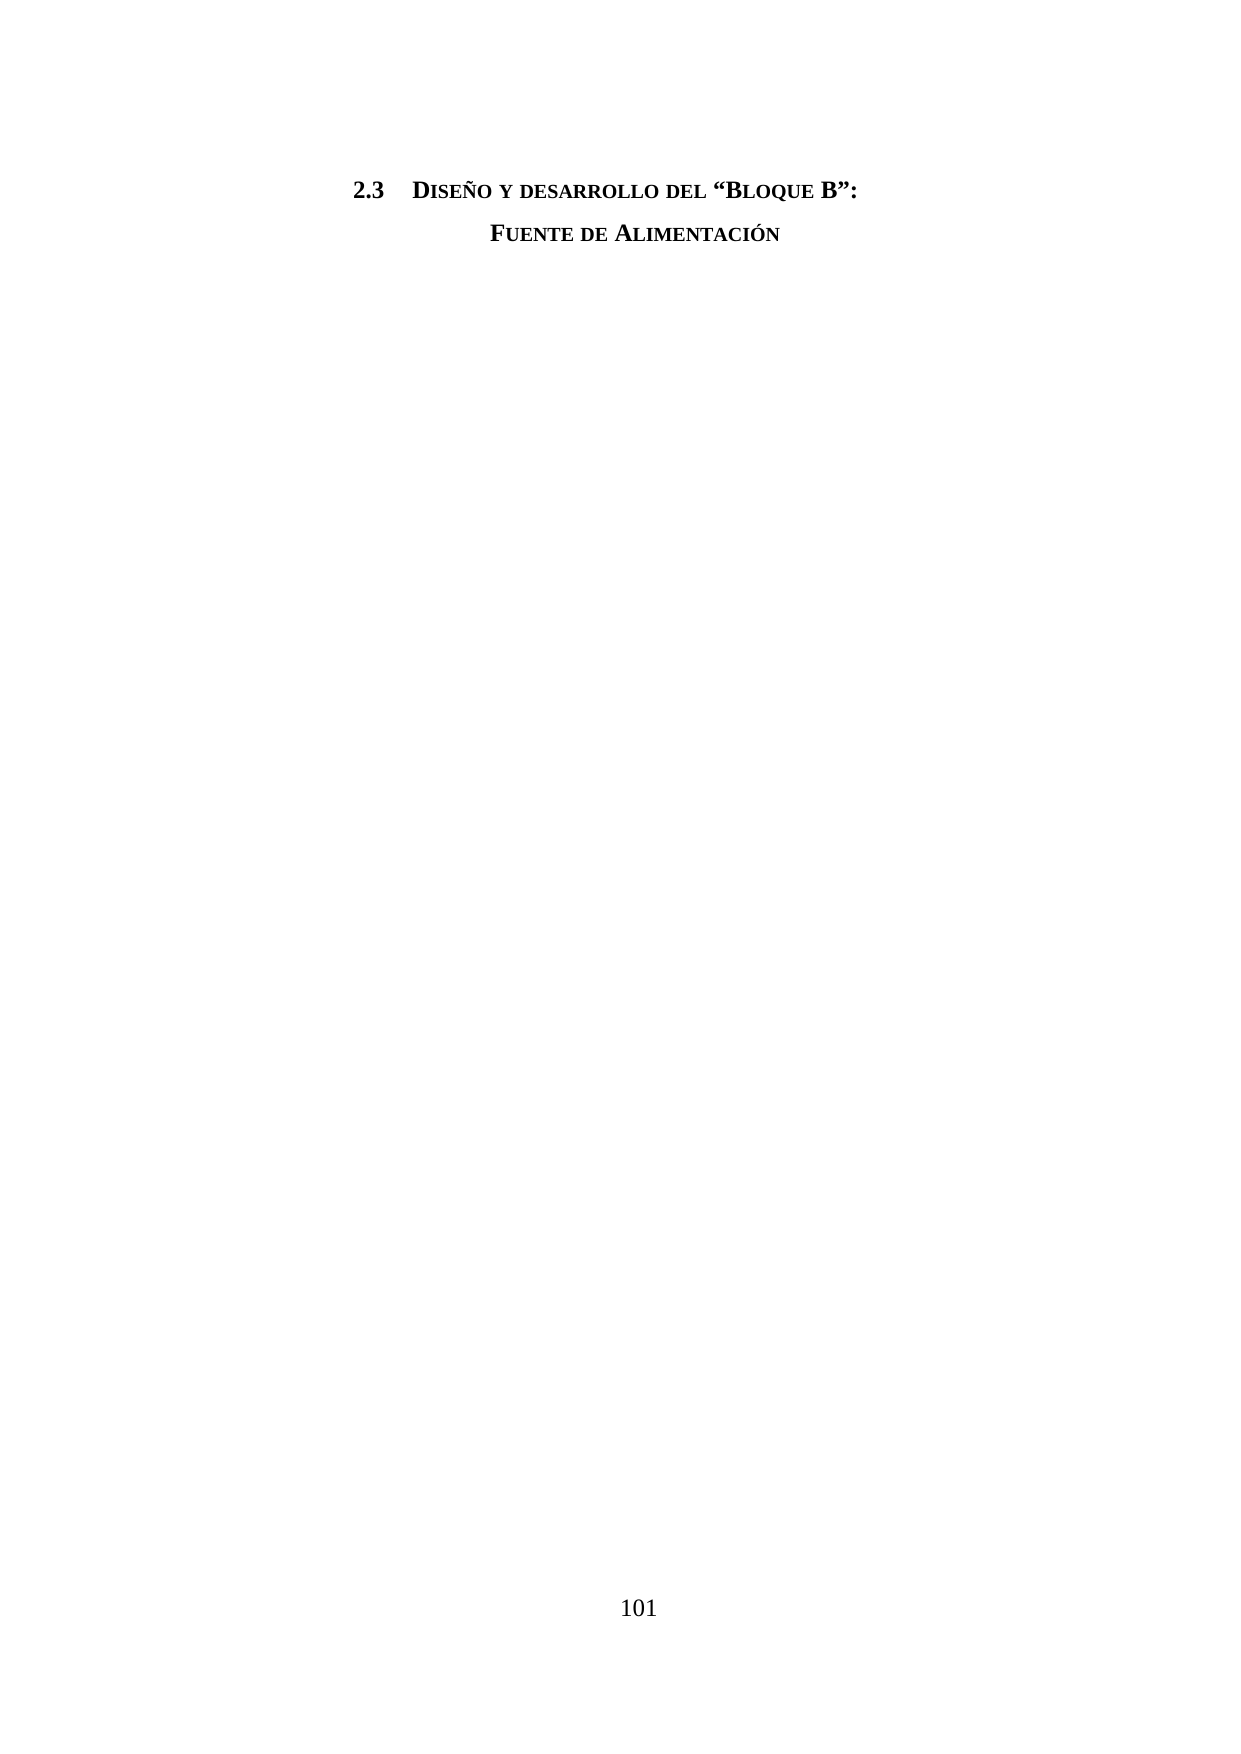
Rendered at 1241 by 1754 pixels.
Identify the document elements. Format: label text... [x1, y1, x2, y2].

subtitle Diseño y desarrollo del “Bloque B”: Fuente de Alimentación [325, 175, 886, 247]
